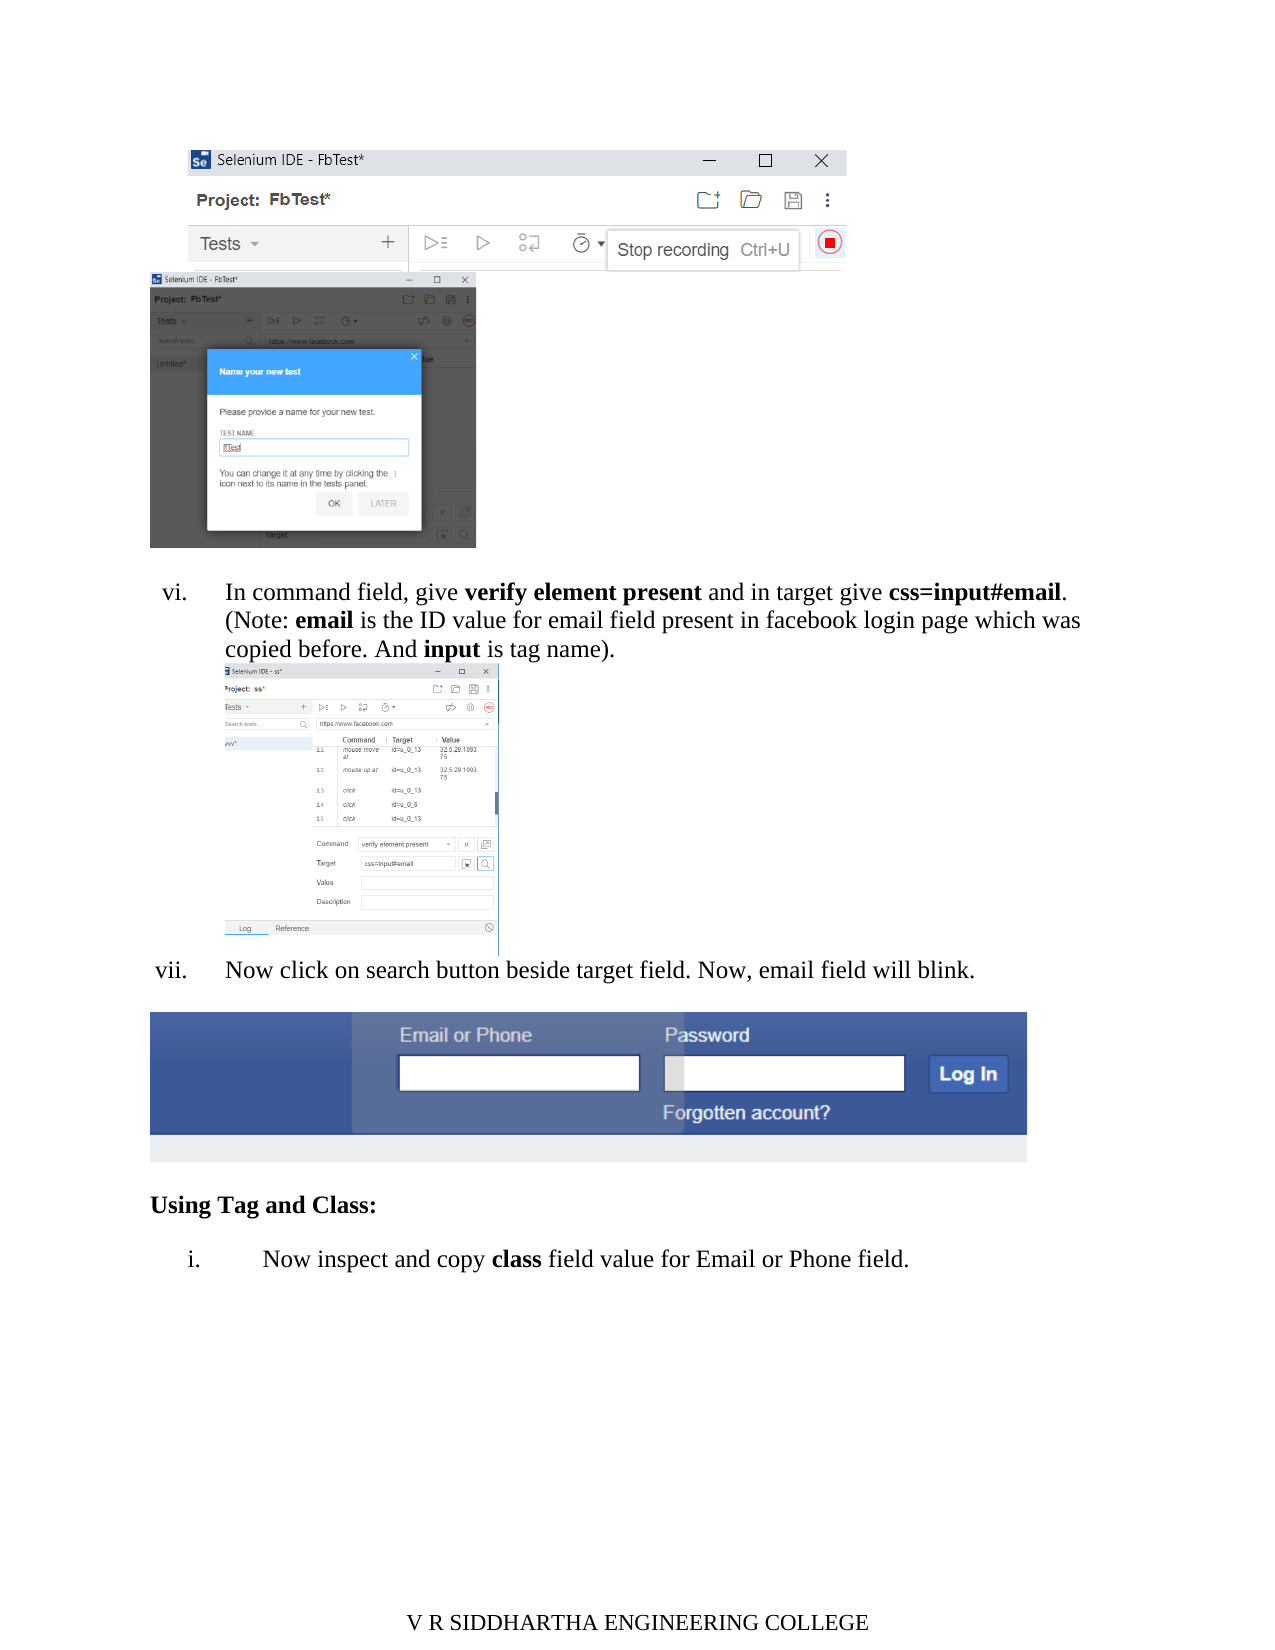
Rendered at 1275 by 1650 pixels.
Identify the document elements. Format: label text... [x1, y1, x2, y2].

text (Note: email is the ID value for email field present in facebook login page which was copied before. And input is tag name). [225, 606, 1125, 663]
list In command field, give verify element present and in target give css=input#email. [187, 577, 1125, 606]
list Now inspect and copy class field value for Email or Phone field. [187, 1244, 1125, 1273]
picture [225, 663, 500, 956]
picture [150, 150, 847, 548]
text Using Tag and Class: [150, 1190, 1125, 1219]
picture [150, 1012, 1028, 1162]
list Now click on search button beside target field. Now, email field will blink. [187, 955, 1125, 984]
